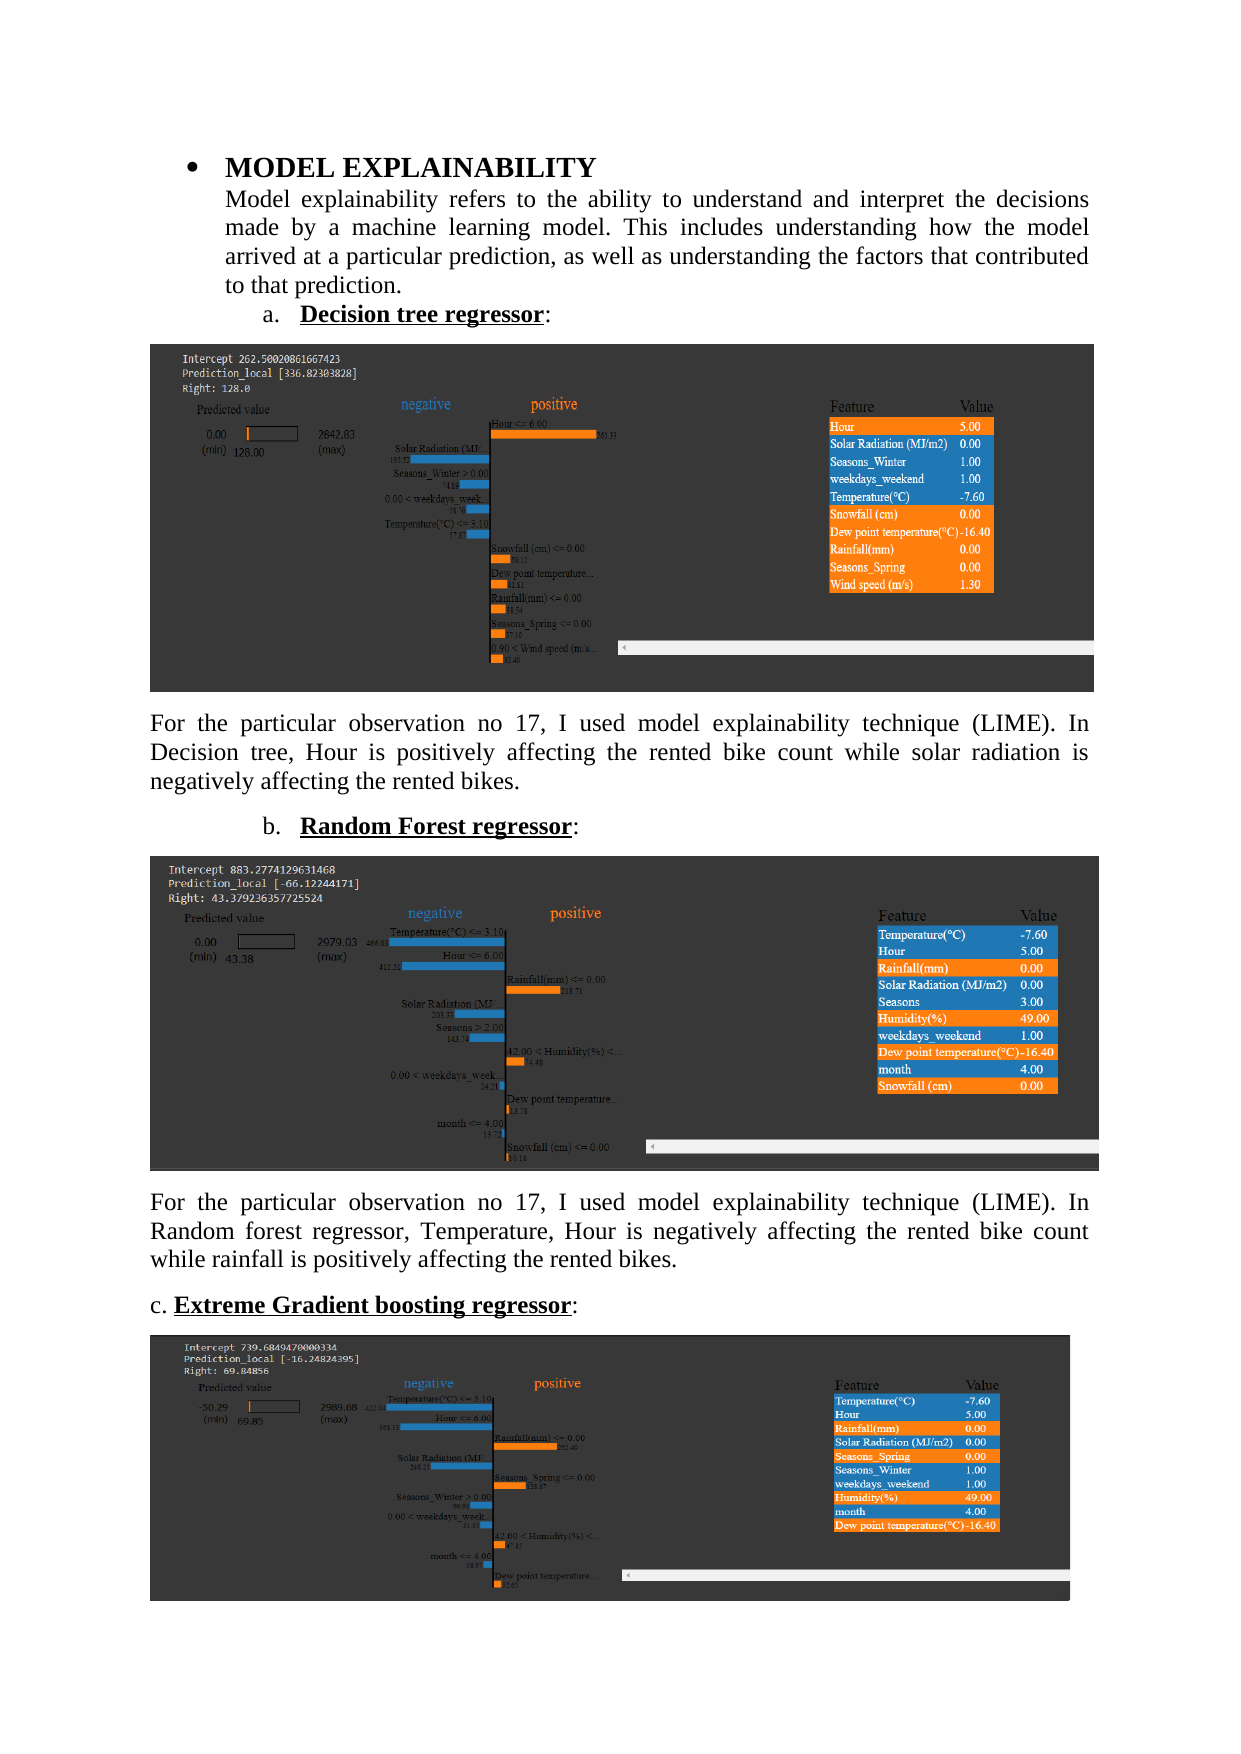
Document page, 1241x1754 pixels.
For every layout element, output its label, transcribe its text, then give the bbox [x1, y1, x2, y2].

text c. Extreme Gradient boosting regressor: [150, 1290, 1090, 1319]
list Model explainability refers to the ability to understand and interpret the decisions made by a machine learning model. This includes understanding how the model arrived at a particular prediction, as well as understanding the factors that contributed to that prediction. [225, 184, 1090, 299]
list MODEL EXPLAINABILITY [187, 150, 1090, 184]
list Decision tree regressor: [262, 299, 1090, 327]
text For the particular observation no 17, I used model explainability technique (LIME). In Random forest regressor, Temperature, Hour is negatively affecting the rented bike count while rainfall is positively affecting the rented bikes. [150, 1187, 1090, 1273]
text For the particular observation no 17, I used model explainability technique (LIME). In Decision tree, Hour is positively affecting the rented bike count while solar radiation is negatively affecting the rented bikes. [150, 708, 1090, 794]
list Random Forest regressor: [262, 811, 1090, 840]
